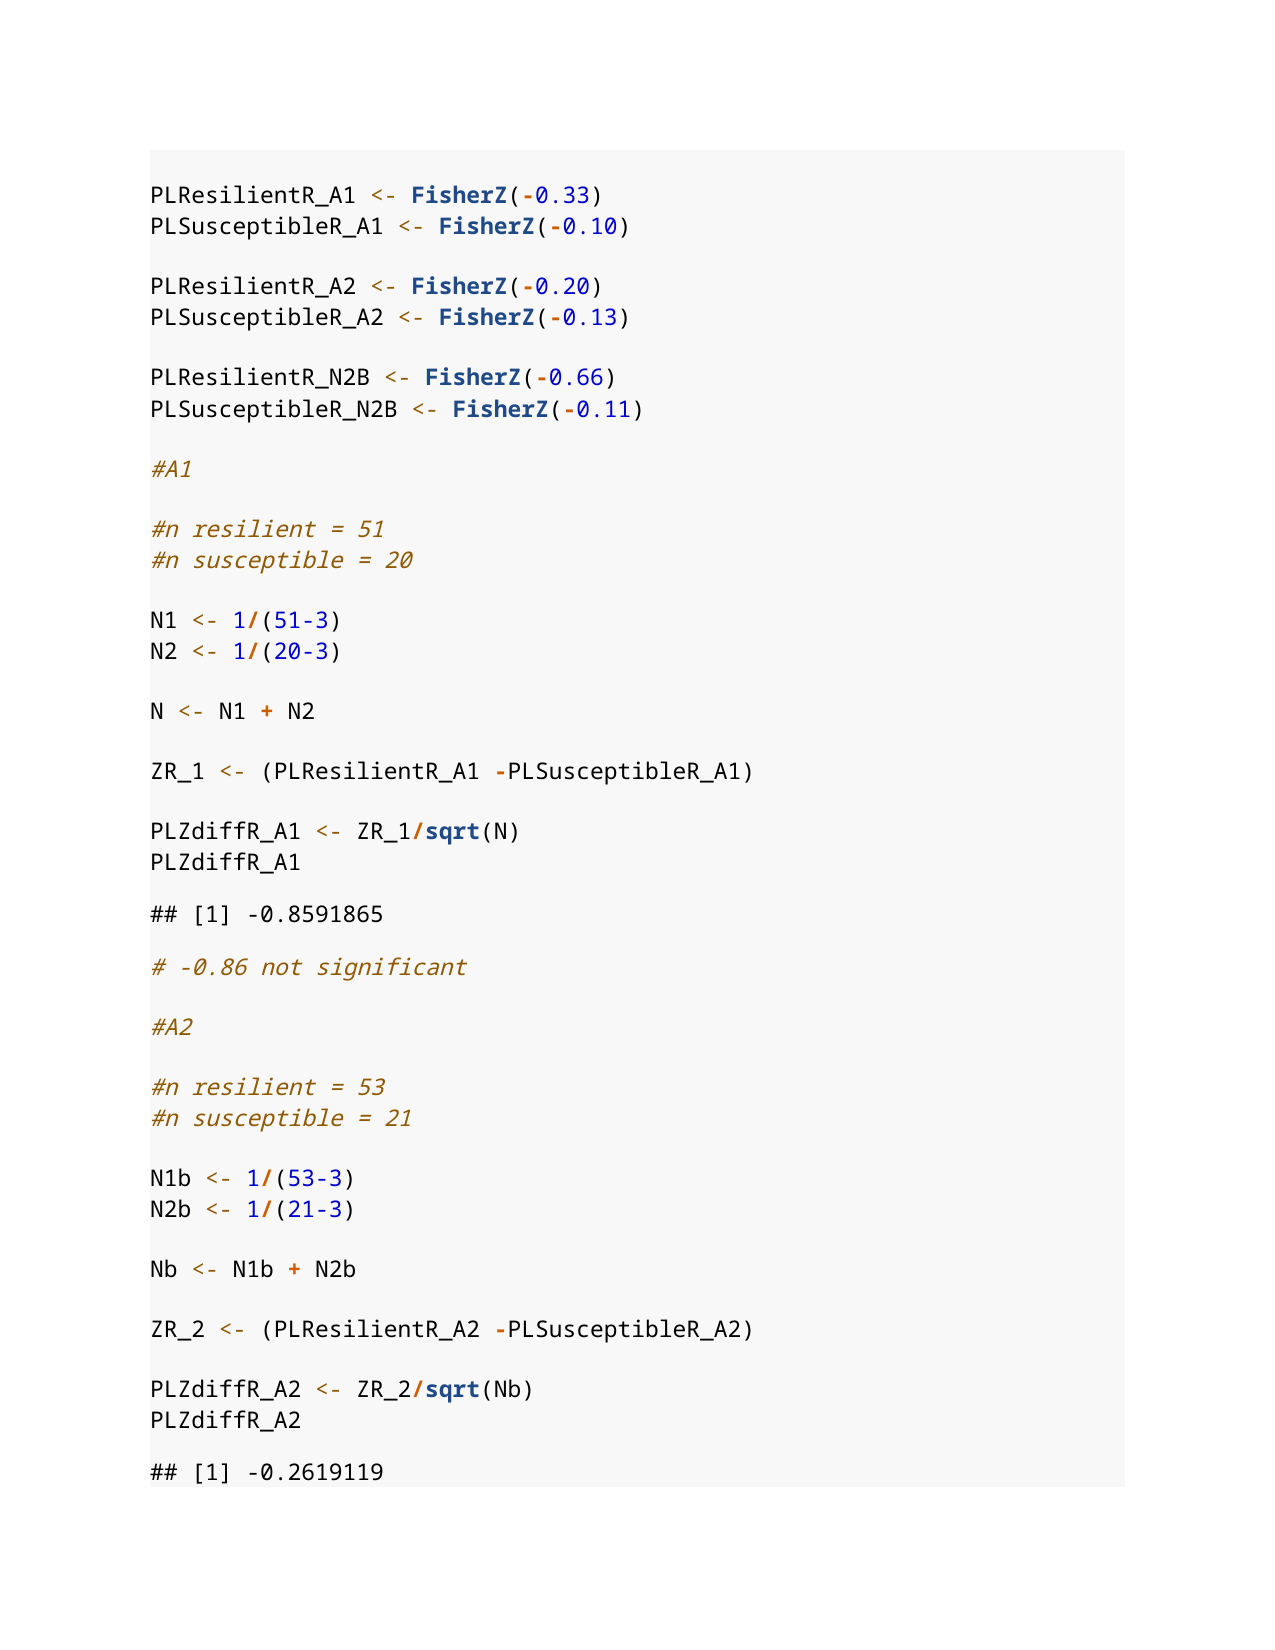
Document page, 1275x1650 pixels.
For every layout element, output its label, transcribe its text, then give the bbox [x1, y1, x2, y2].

text # -0.86 not significant #A2 #n resilient = 53 #n susceptible = 21 N1b <- 1/(53-3) N2b <- 1/(21-3) Nb <- N1b + N2b ZR_2 <- (PLResilientR_A2 -PLSusceptibleR_A2) PLZdiffR_A2 <- ZR_2/sqrt(Nb) PLZdiffR_A2 [150, 950, 1125, 1435]
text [150, 150, 1125, 877]
text ## [1] -0.8591865 [150, 898, 1125, 929]
text ## [1] -0.2619119 [150, 1456, 1125, 1487]
